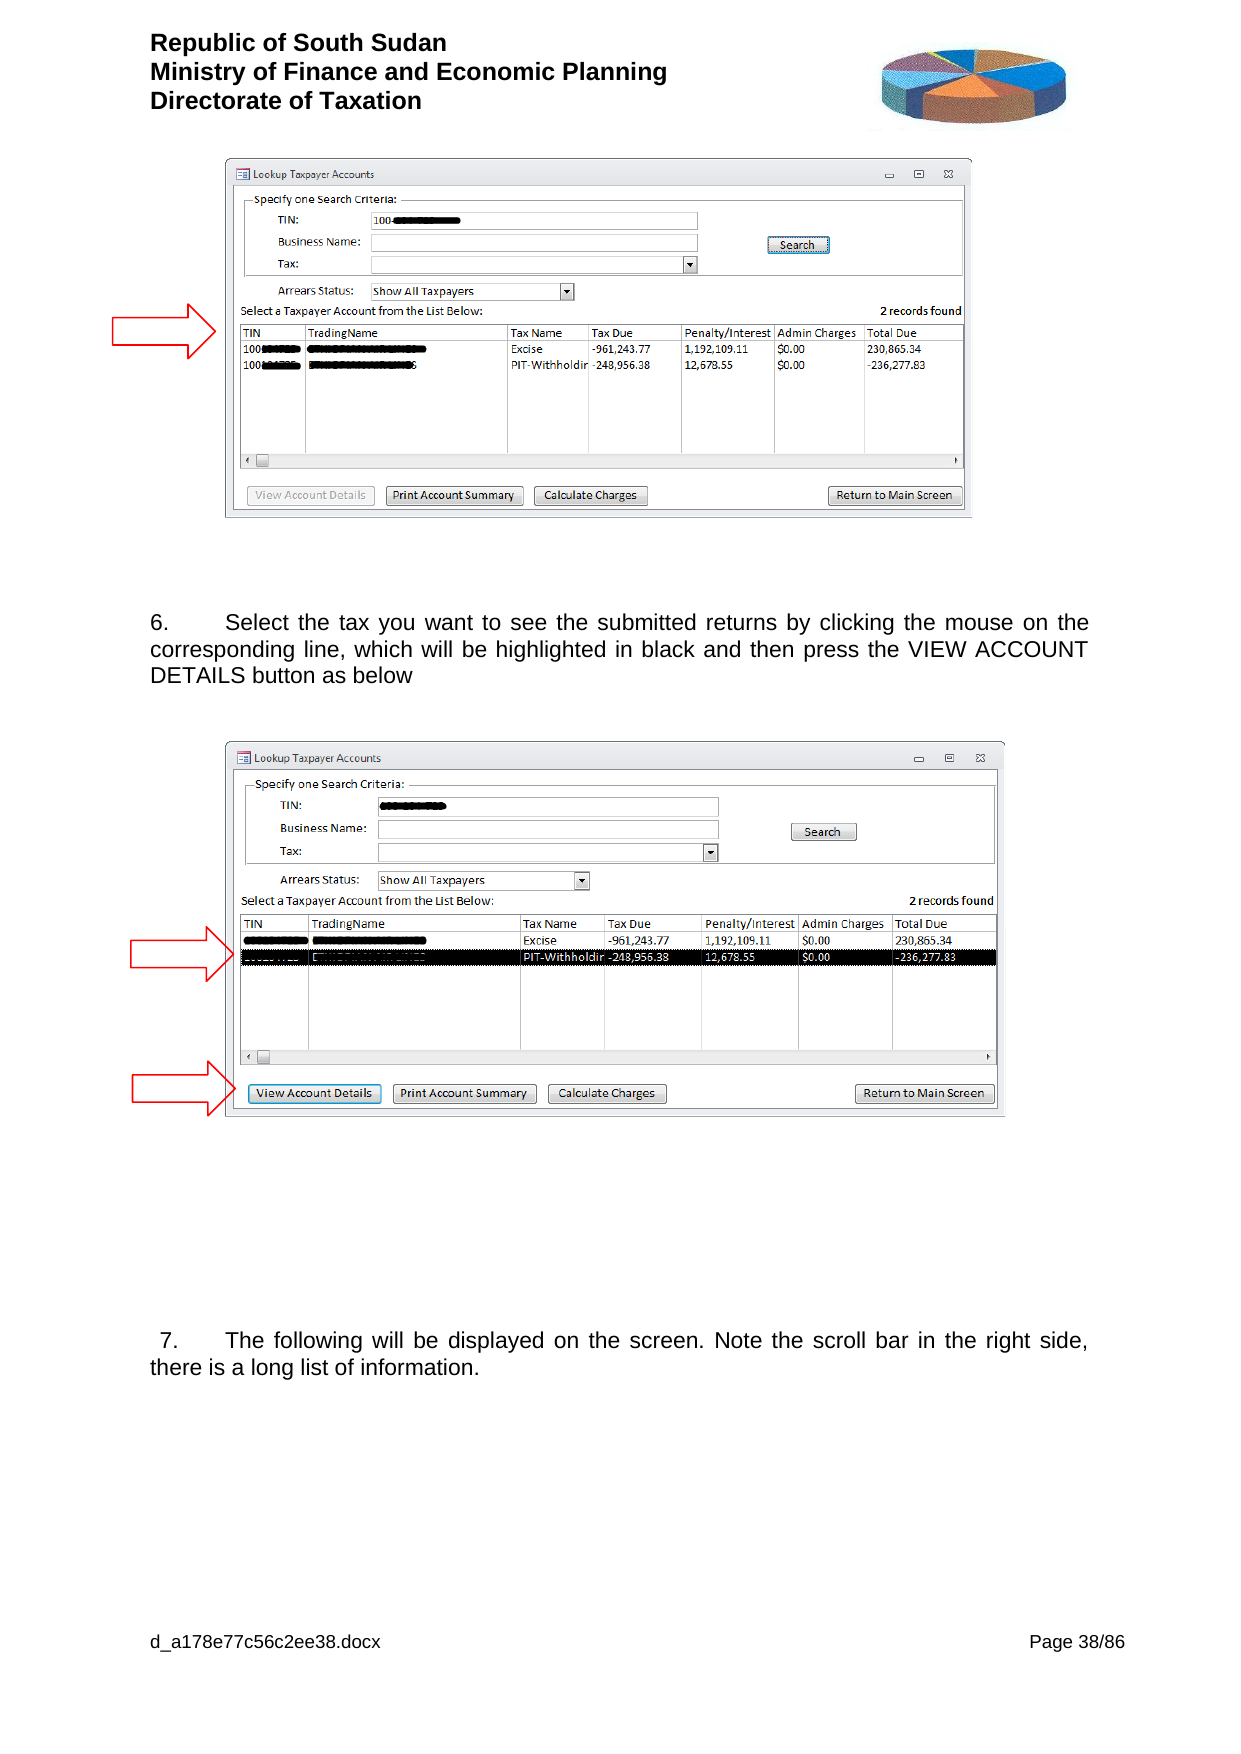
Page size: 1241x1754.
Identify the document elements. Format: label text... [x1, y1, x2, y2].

picture [225, 741, 1006, 1117]
picture [225, 1081, 233, 1096]
picture [225, 948, 231, 960]
picture [225, 158, 973, 518]
list The following will be displayed on the screen. Note the scroll bar in the right side, there is a long list of information. [150, 1327, 1090, 1380]
picture [867, 42, 1077, 136]
list Select the tax you want to see the submitted returns by clicking the mouse on the corresponding line, which will be highlighted in black and then press the VIEW ACCOUNT DETAILS button as below [150, 609, 1090, 688]
